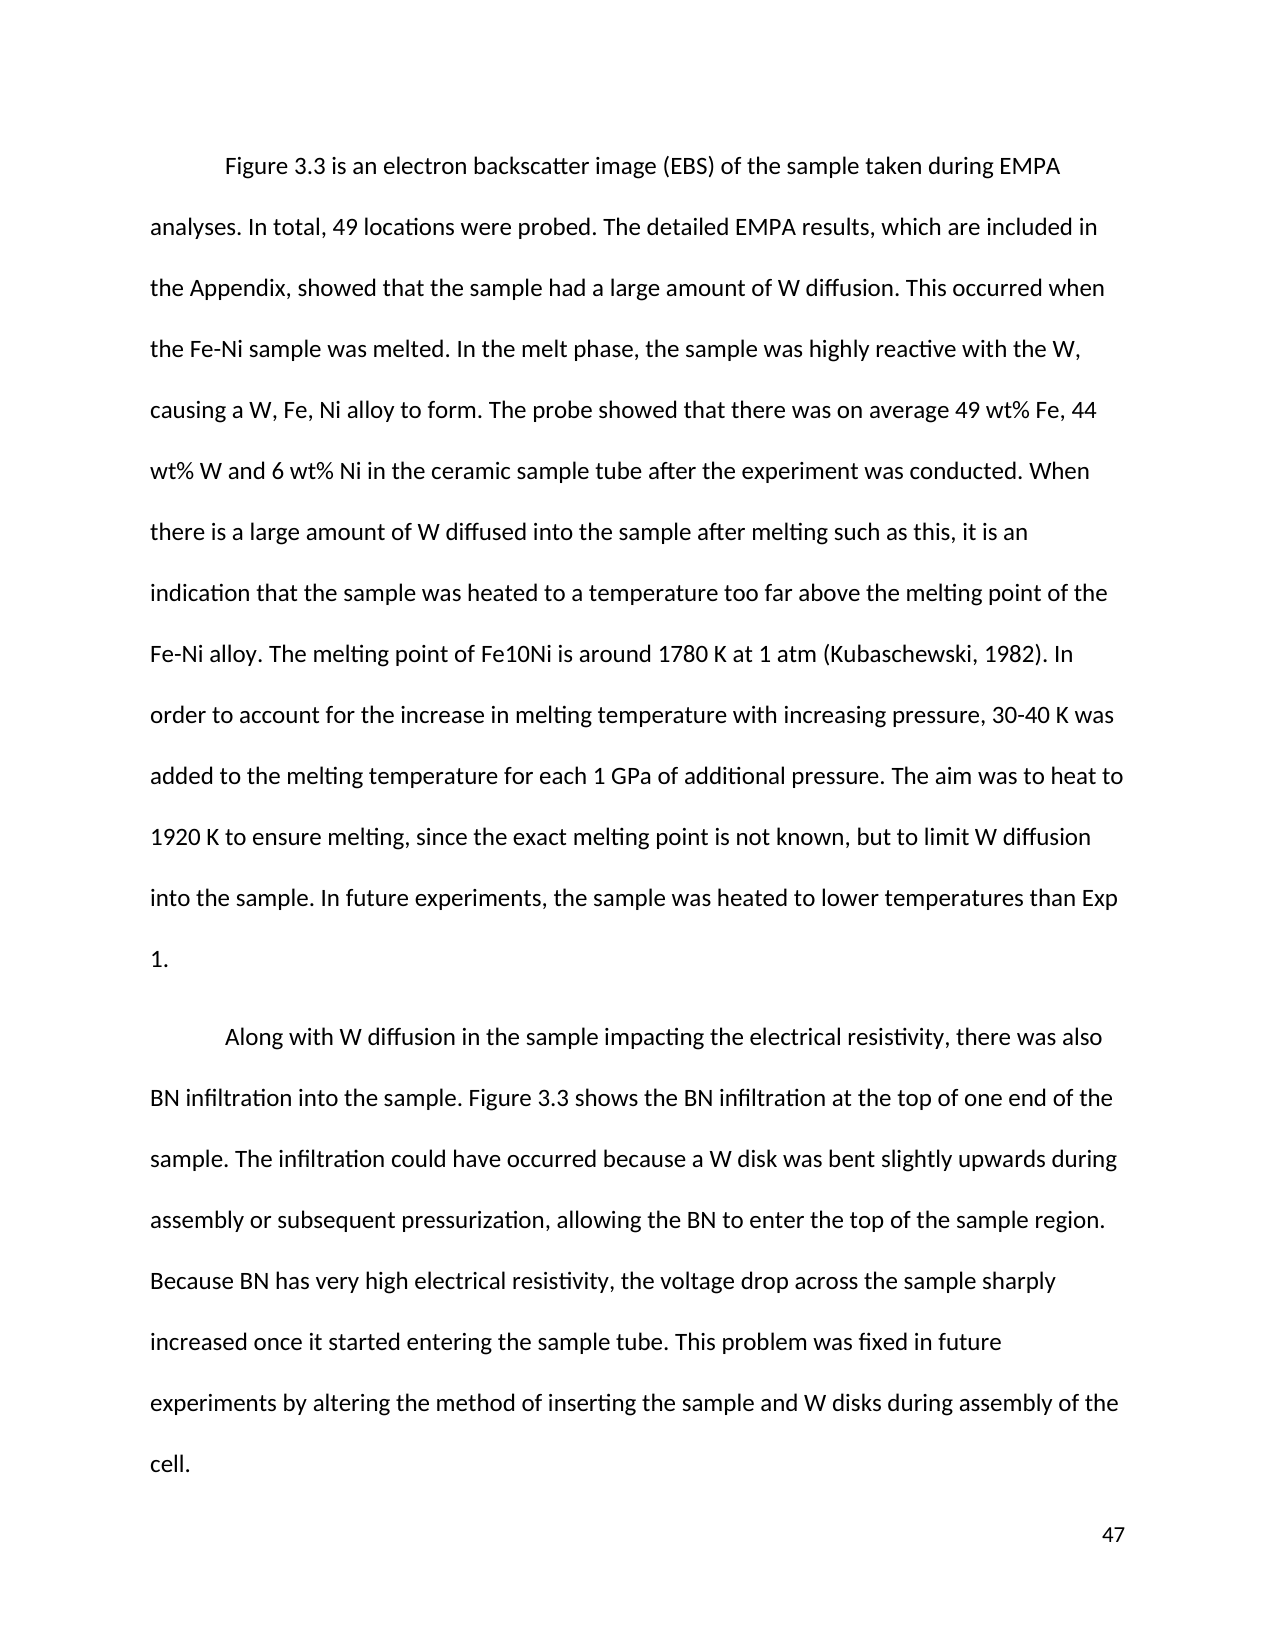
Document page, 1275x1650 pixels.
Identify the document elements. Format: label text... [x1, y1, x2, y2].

text Figure 3.3 is an electron backscatter image (EBS) of the sample taken during EMPA analyses. In total, 49 locations were probed. The detailed EMPA results, which are included in the Appendix, showed that the sample had a large amount of W diffusion. This occurred when the Fe-Ni sample was melted. In the melt phase, the sample was highly reactive with the W, causing a W, Fe, Ni alloy to form. The probe showed that there was on average 49 wt% Fe, 44 wt% W and 6 wt% Ni in the ceramic sample tube after the experiment was conducted. When there is a large amount of W diffused into the sample after melting such as this, it is an indication that the sample was heated to a temperature too far above the melting point of the Fe-Ni alloy. The melting point of Fe10Ni is around 1780 K at 1 atm (Kubaschewski, 1982). In order to account for the increase in melting temperature with increasing pressure, 30-40 K was added to the melting temperature for each 1 GPa of additional pressure. The aim was to heat to 1920 K to ensure melting, since the exact melting point is not known, but to limit W diffusion into the sample. In future experiments, the sample was heated to lower temperatures than Exp 1. [150, 150, 1125, 974]
text Along with W diffusion in the sample impacting the electrical resistivity, there was also BN infiltration into the sample. Figure 3.3 shows the BN infiltration at the top of one end of the sample. The infiltration could have occurred because a W disk was bent slightly upwards during assembly or subsequent pressurization, allowing the BN to enter the top of the sample region. Because BN has very high electrical resistivity, the voltage drop across the sample sharply increased once it started entering the sample tube. This problem was fixed in future experiments by altering the method of inserting the sample and W disks during assembly of the cell. [150, 1021, 1125, 1479]
